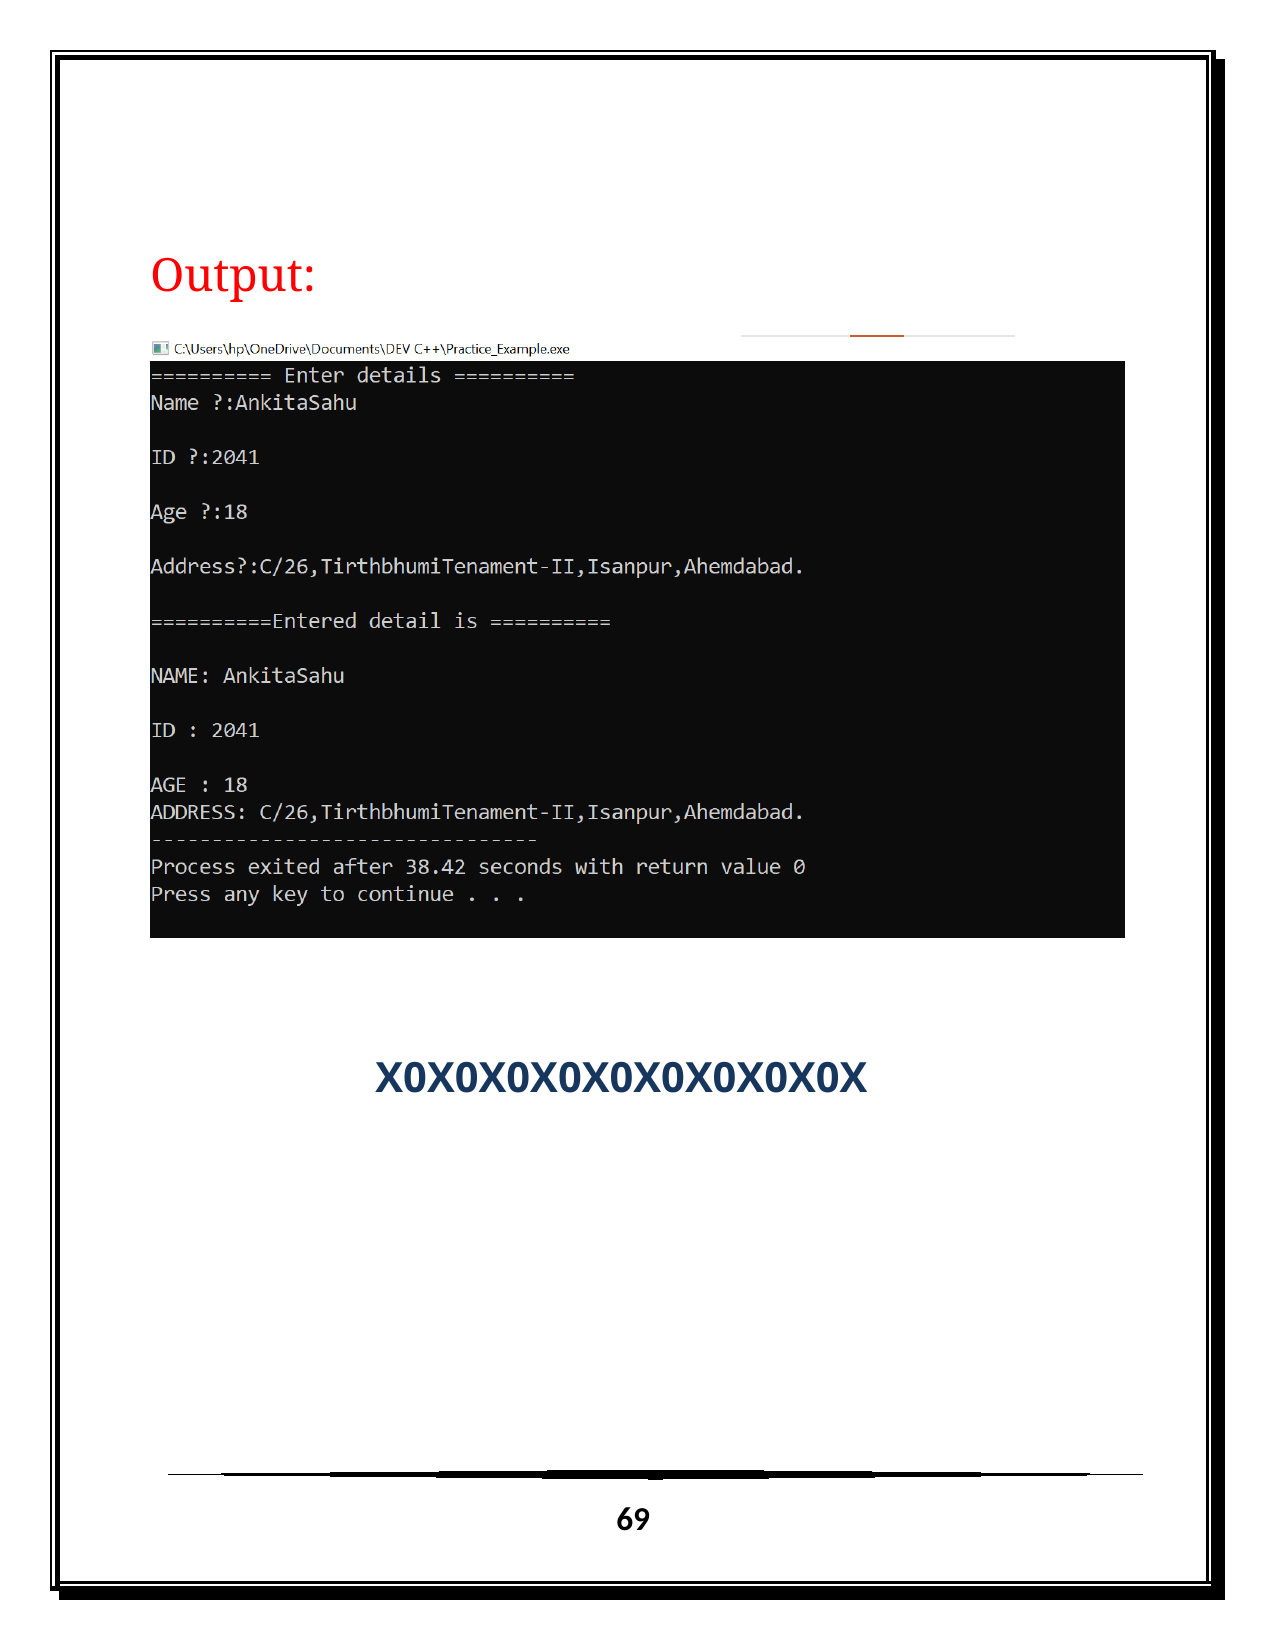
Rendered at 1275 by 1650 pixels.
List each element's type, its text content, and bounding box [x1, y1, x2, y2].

picture [150, 335, 1125, 938]
text X0X0X0X0X0X0X0X0X0X [150, 1048, 1116, 1105]
text Output: [150, 243, 1116, 305]
